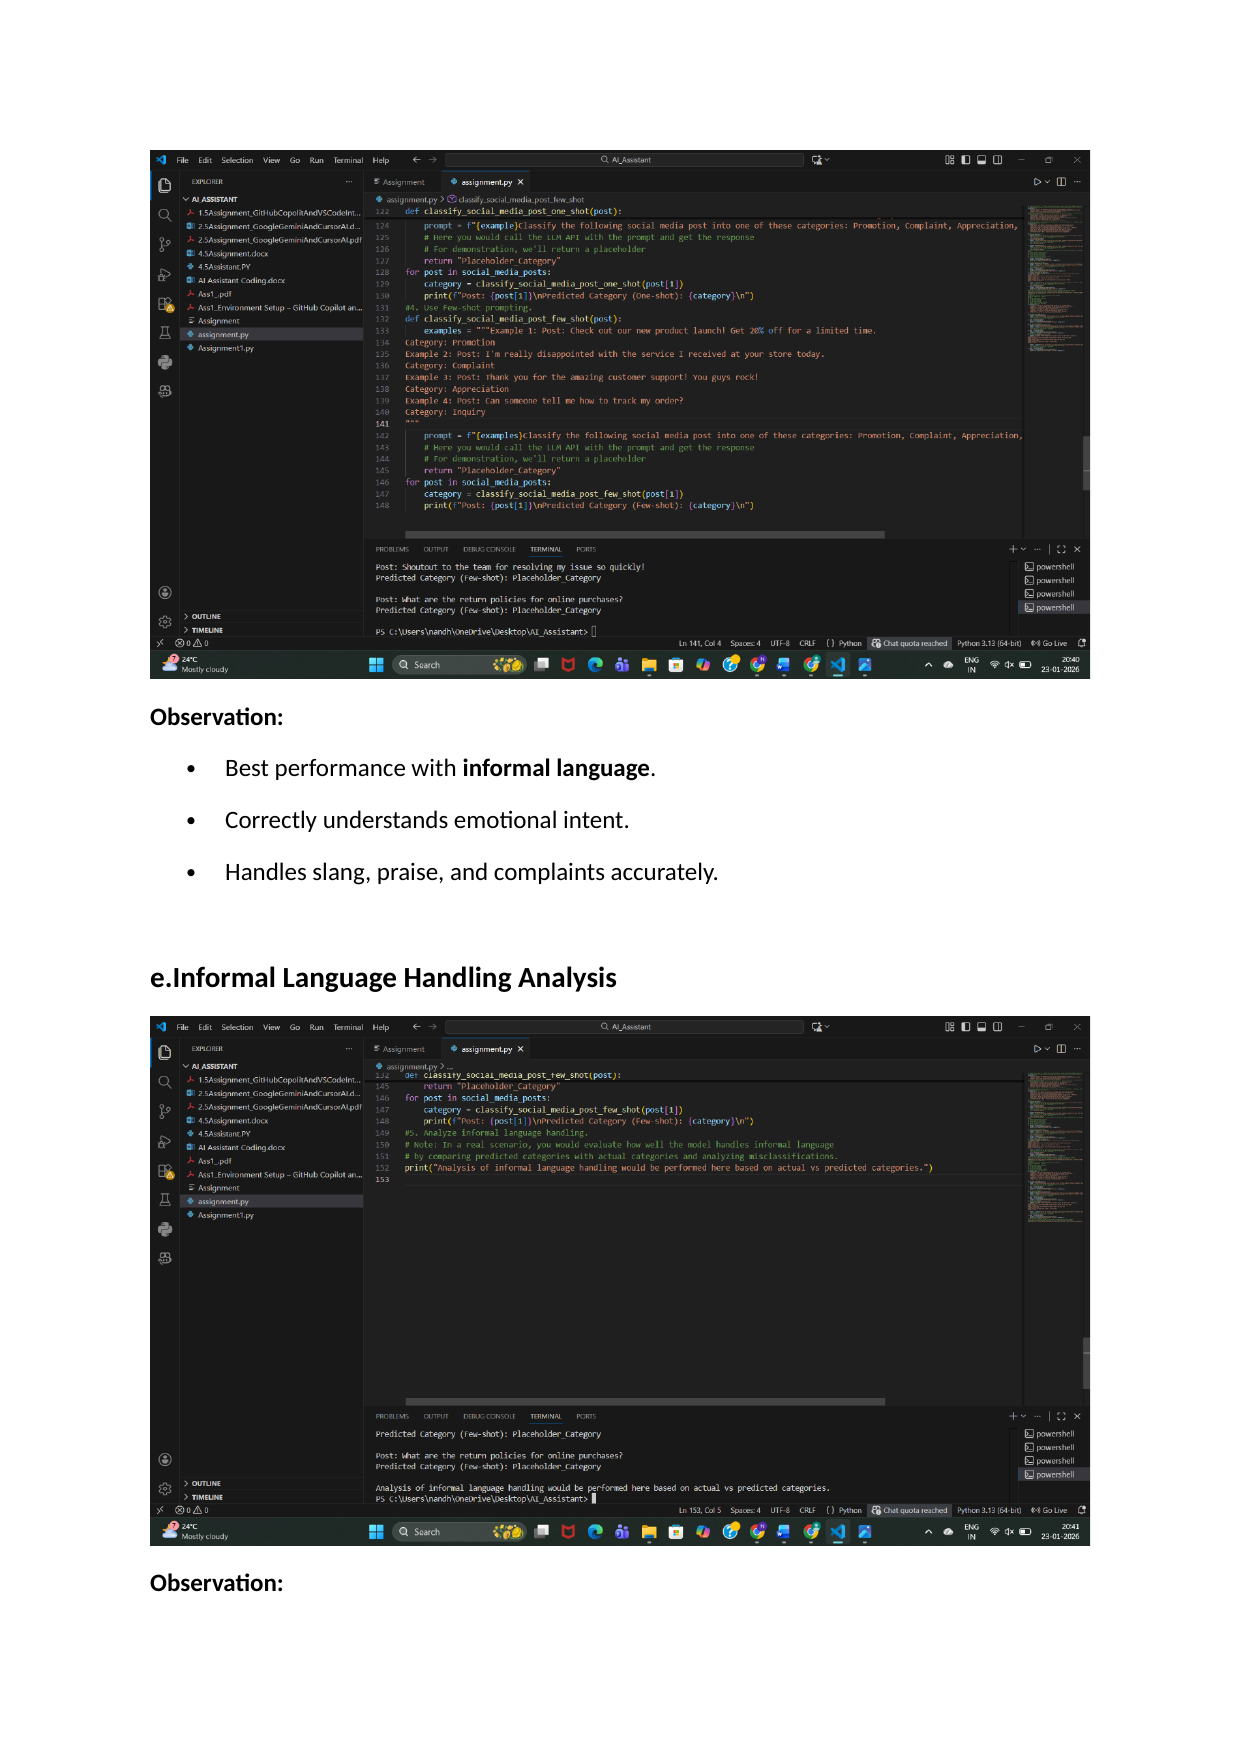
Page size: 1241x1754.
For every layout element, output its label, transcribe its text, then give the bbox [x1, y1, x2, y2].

picture [150, 1016, 1091, 1546]
text Observation: [150, 701, 1090, 731]
text Observation: [150, 1567, 1090, 1598]
picture [150, 150, 1091, 679]
text e.Informal Language Handling Analysis [150, 959, 1090, 994]
list Correctly understands emotional intent. [187, 804, 1090, 834]
list Handles slang, praise, and complaints accurately. [187, 856, 1090, 886]
list Best performance with informal language. [187, 752, 1090, 783]
